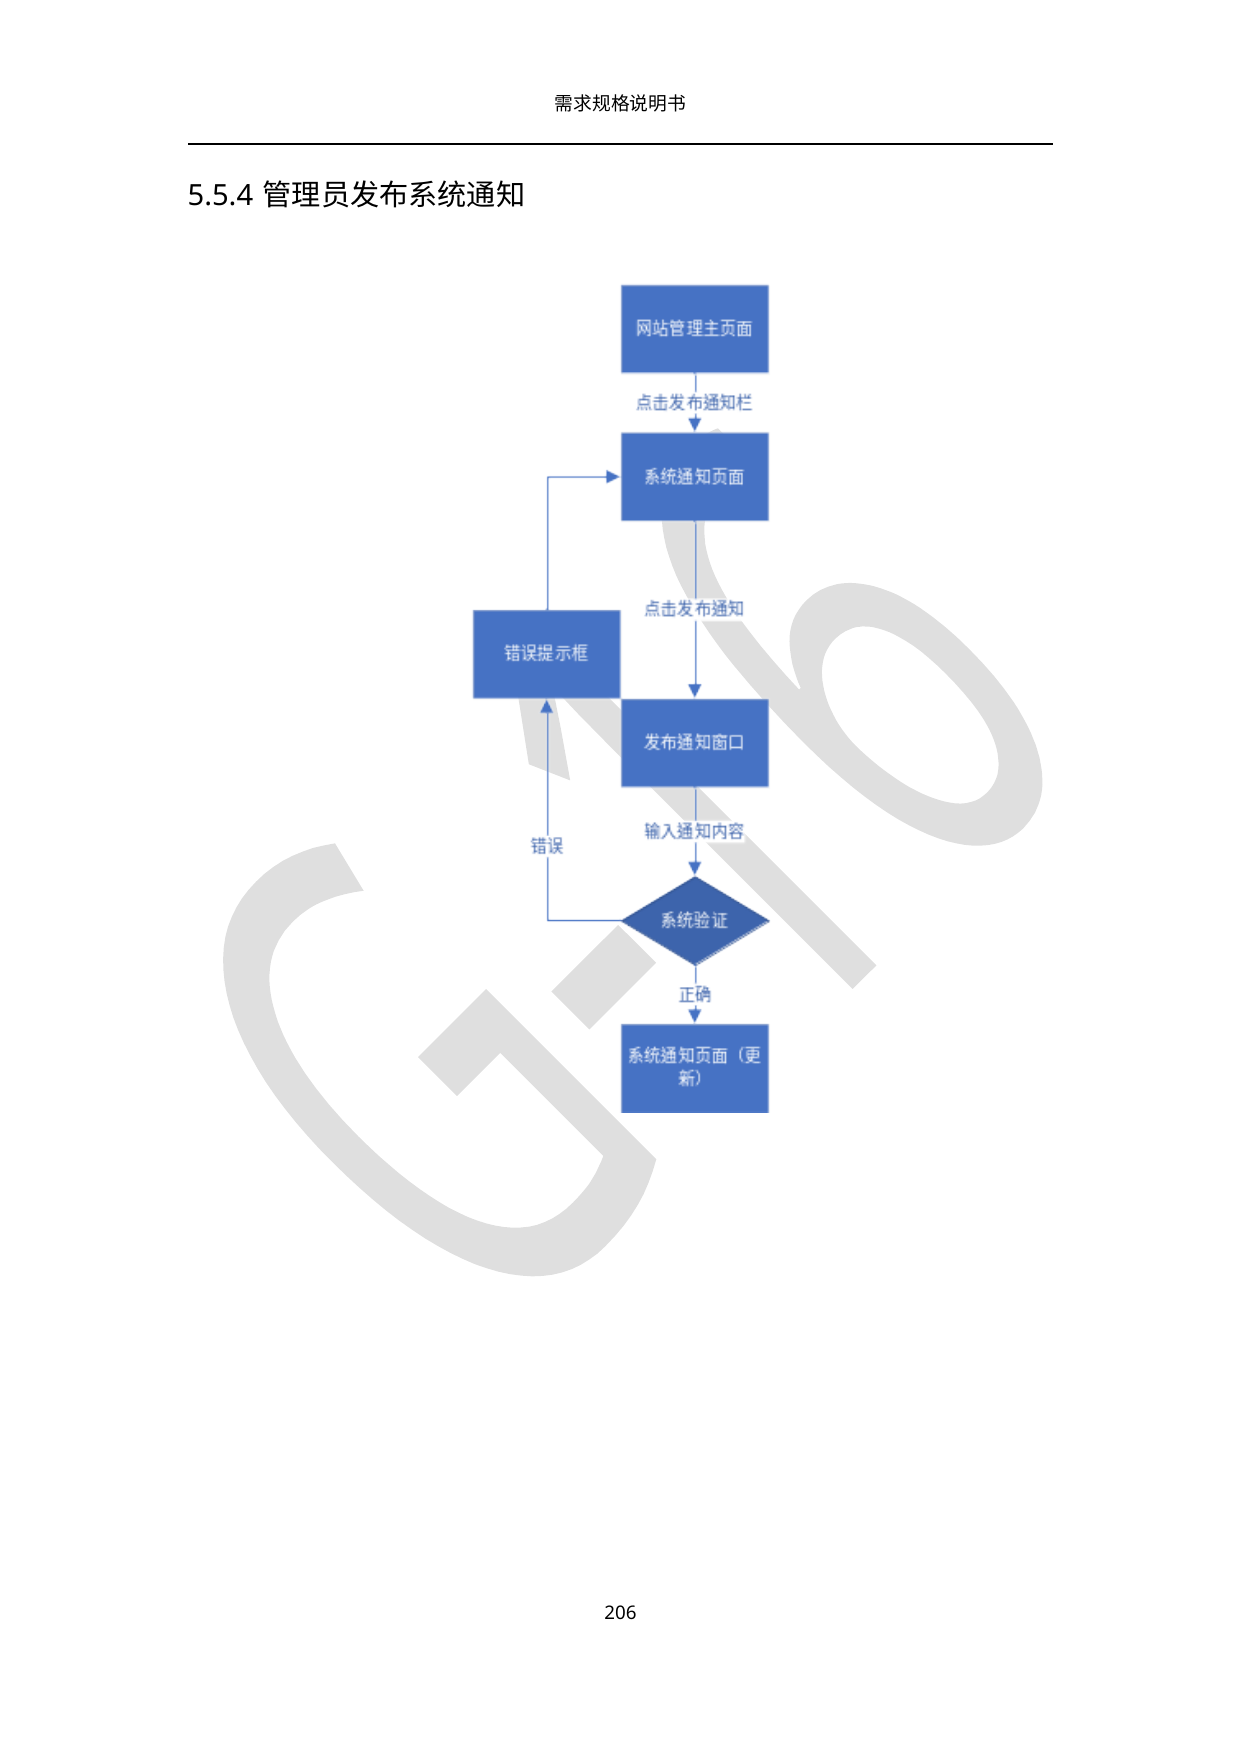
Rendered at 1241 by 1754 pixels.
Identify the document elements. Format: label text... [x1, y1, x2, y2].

subtitle 管理员发布系统通知 [187, 160, 1053, 225]
